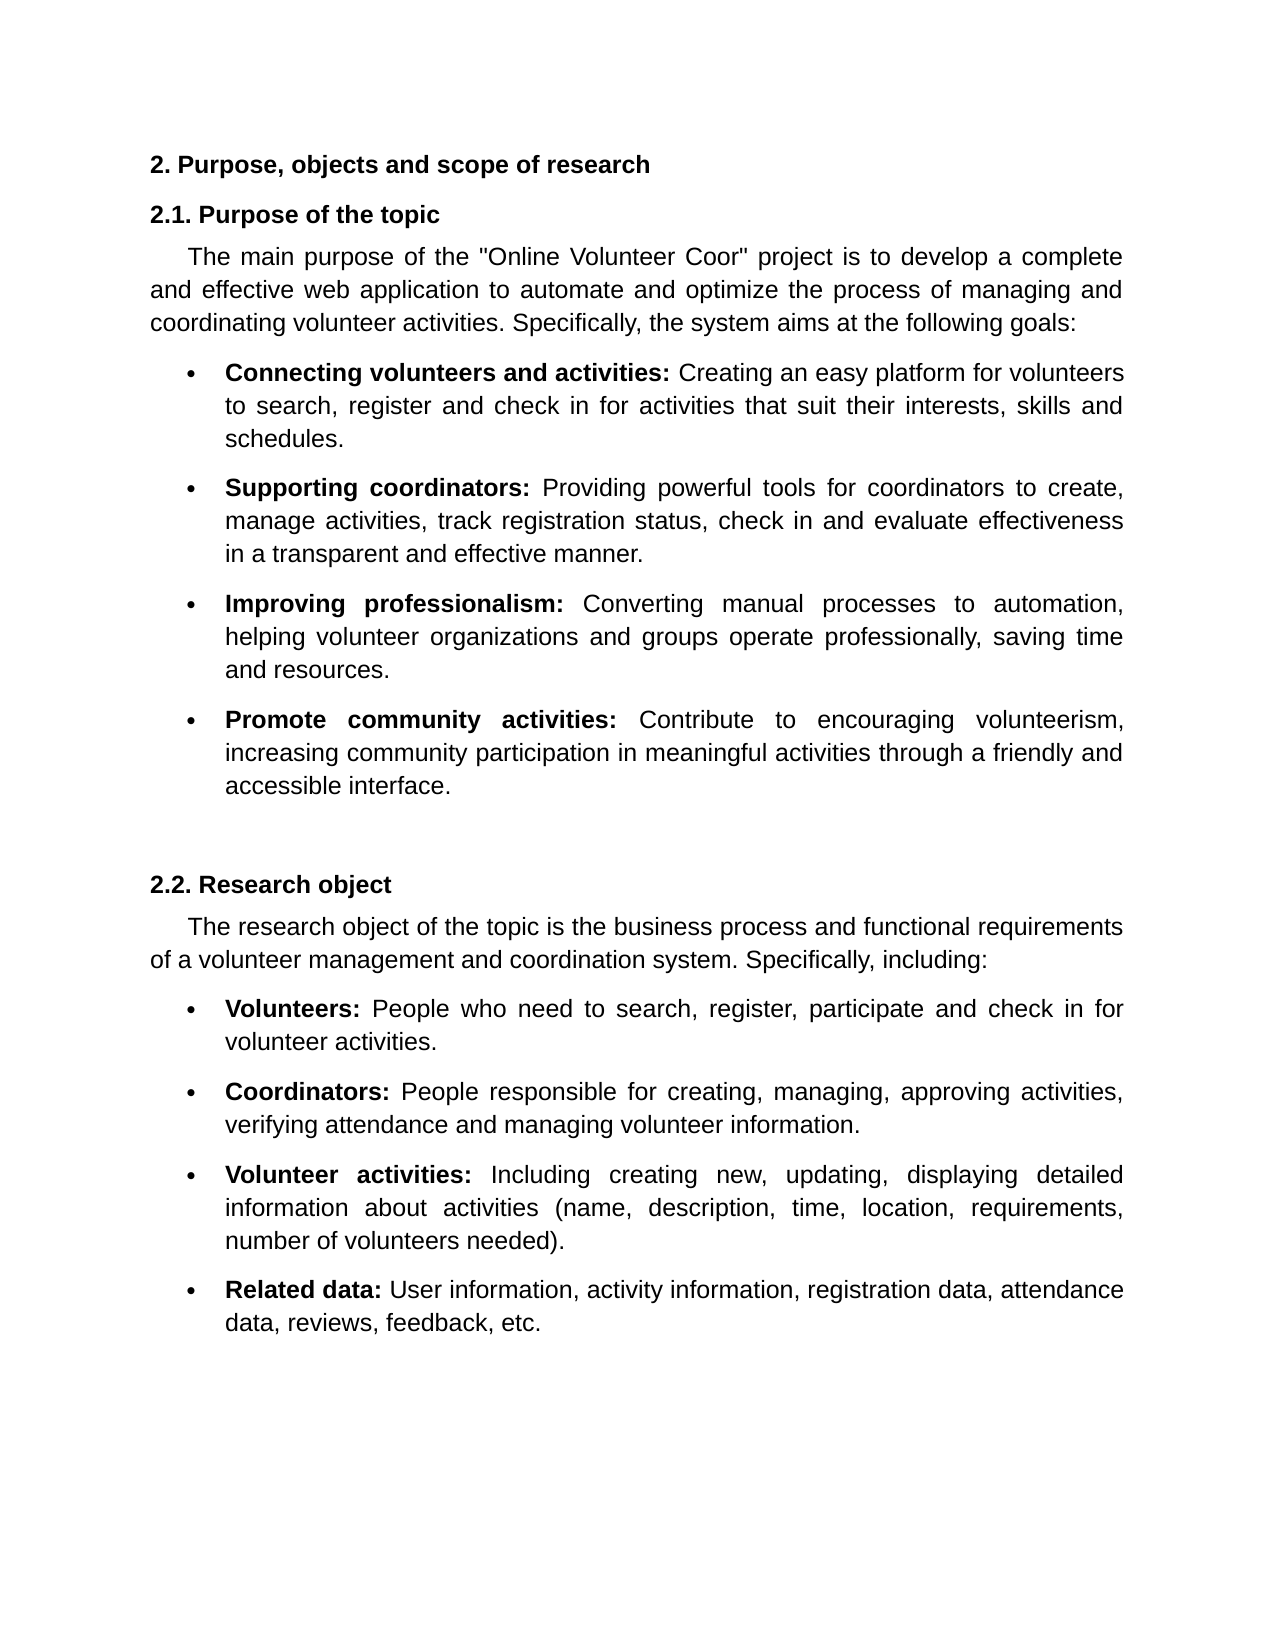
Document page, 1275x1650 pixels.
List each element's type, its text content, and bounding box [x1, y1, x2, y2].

list Improving professionalism: Converting manual processes to automation, helping volunteer organizations and groups operate professionally, saving time and resources. [187, 589, 1125, 684]
subtitle 2. Purpose, objects and scope of research [150, 150, 1125, 179]
list Volunteers: People who need to search, register, participate and check in for volunteer activities. [187, 994, 1125, 1056]
list Supporting coordinators: Providing powerful tools for coordinators to create, manage activities, track registration status, check in and evaluate effectiveness in a transparent and effective manner. [187, 473, 1125, 568]
subtitle 2.2. Research object [150, 870, 1125, 899]
list Coordinators: People responsible for creating, managing, approving activities, verifying attendance and managing volunteer information. [187, 1077, 1125, 1139]
text The research object of the topic is the business process and functional requirements of a volunteer management and coordination system. Specifically, including: [150, 912, 1125, 973]
list Promote community activities: Contribute to encouraging volunteerism, increasing community participation in meaningful activities through a friendly and accessible interface. [187, 705, 1125, 799]
list Volunteer activities: Including creating new, updating, displaying detailed information about activities (name, description, time, location, requirements, number of volunteers needed). [187, 1160, 1125, 1254]
list Connecting volunteers and activities: Creating an easy platform for volunteers to search, register and check in for activities that suit their interests, skills and schedules. [187, 358, 1125, 452]
text The main purpose of the "Online Volunteer Coor" project is to develop a complete and effective web application to automate and optimize the process of managing and coordinating volunteer activities. Specifically, the system aims at the following goals: [150, 242, 1125, 337]
subtitle 2.1. Purpose of the topic [150, 201, 1125, 229]
list Related data: User information, activity information, registration data, attendance data, reviews, feedback, etc. [187, 1275, 1125, 1337]
